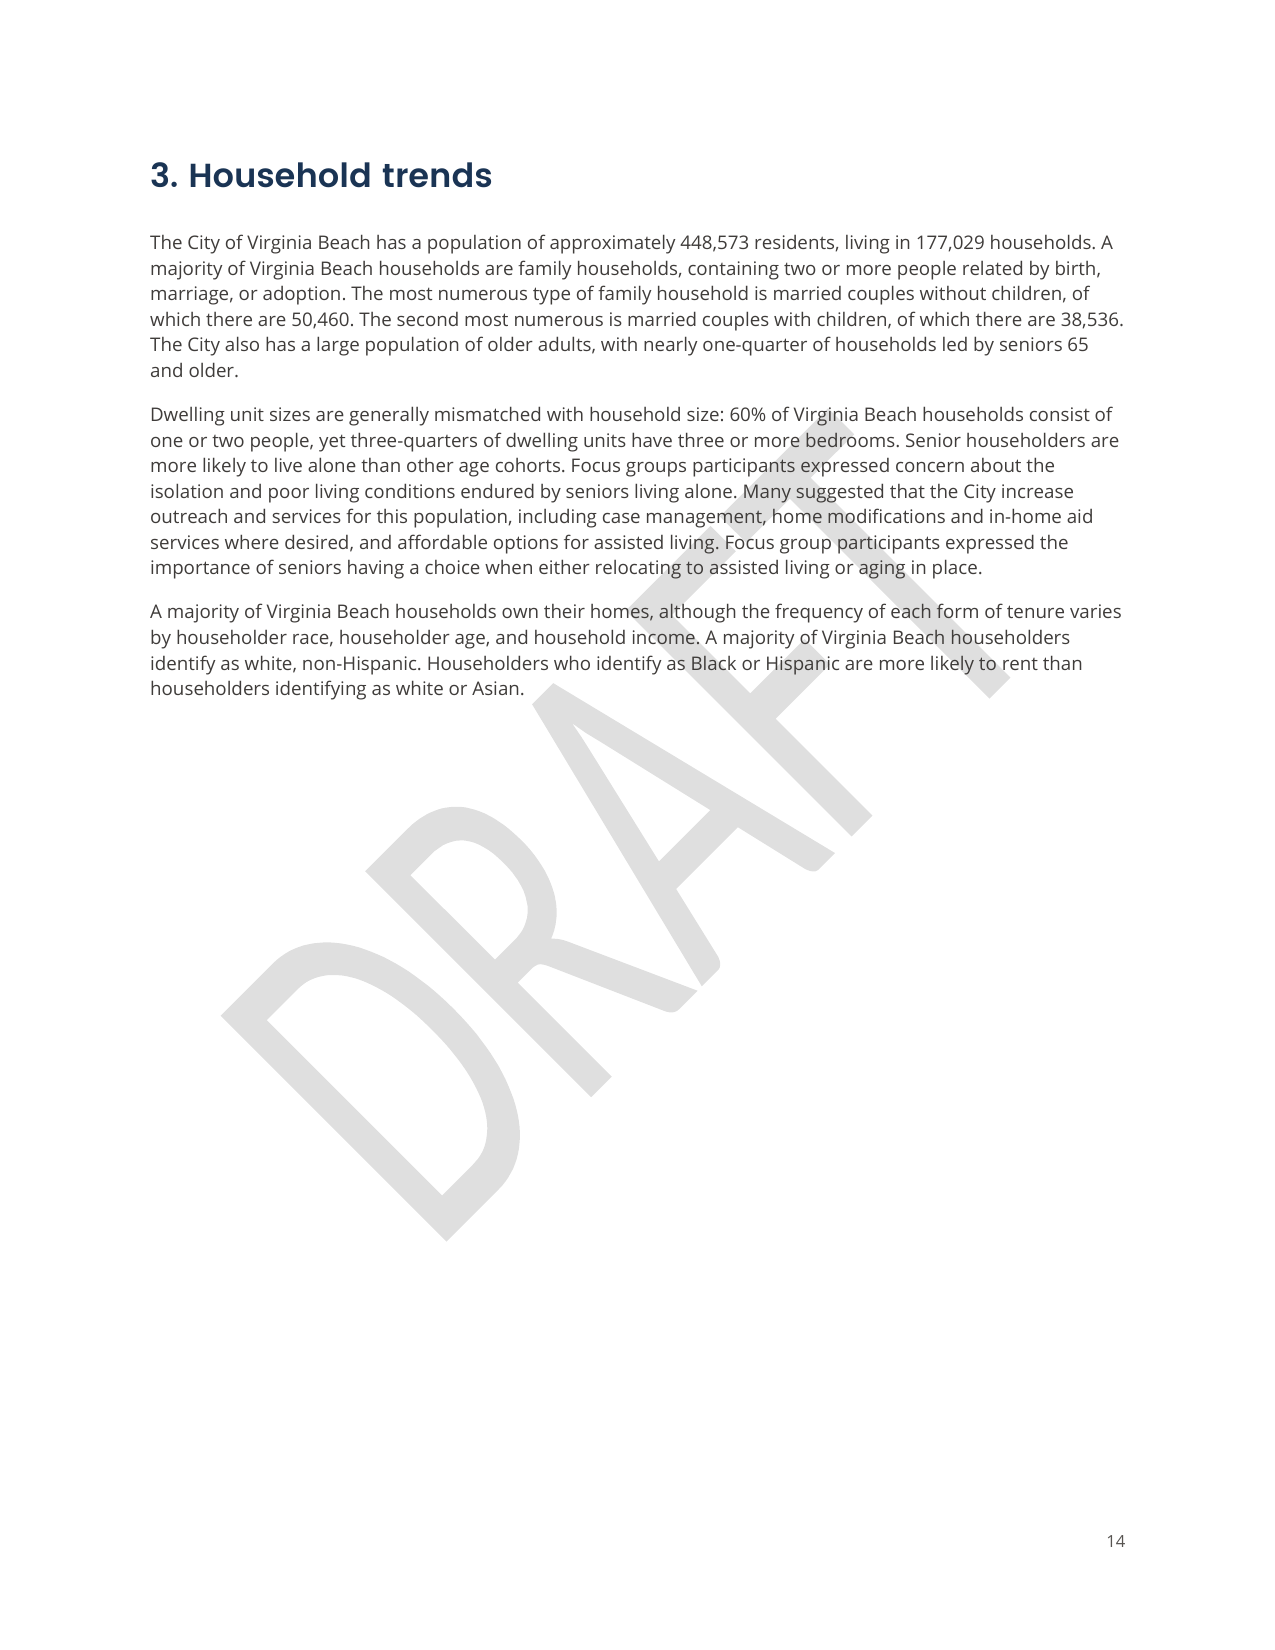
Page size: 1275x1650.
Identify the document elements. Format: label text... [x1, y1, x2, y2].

text Dwelling unit sizes are generally mismatched with household size: 60% of Virginia Beach households consist of one or two people, yet three-quarters of dwelling units have three or more bedrooms. Senior householders are more likely to live alone than other age cohorts. Focus groups participants expressed concern about the isolation and poor living conditions endured by seniors living alone. Many suggested that the City increase outreach and services for this population, including case management, home modifications and in-home aid services where desired, and affordable options for assisted living. Focus group participants expressed the importance of seniors having a choice when either relocating to assisted living or aging in place. [150, 402, 1125, 580]
text The City of Virginia Beach has a population of approximately 448,573 residents, living in 177,029 households. A majority of Virginia Beach households are family households, containing two or more people related by birth, marriage, or adoption. The most numerous type of family household is married couples without children, of which there are 50,460. The second most numerous is married couples with children, of which there are 38,536. The City also has a large population of older adults, with nearly one-quarter of households led by seniors 65 and older. [150, 230, 1125, 383]
text A majority of Virginia Beach households own their homes, although the frequency of each form of tenure varies by householder race, householder age, and household income. A majority of Virginia Beach householders identify as white, non-Hispanic. Householders who identify as Black or Hispanic are more likely to rent than householders identifying as white or Asian. [150, 599, 1125, 701]
subtitle 3. Household trends [150, 150, 1125, 205]
